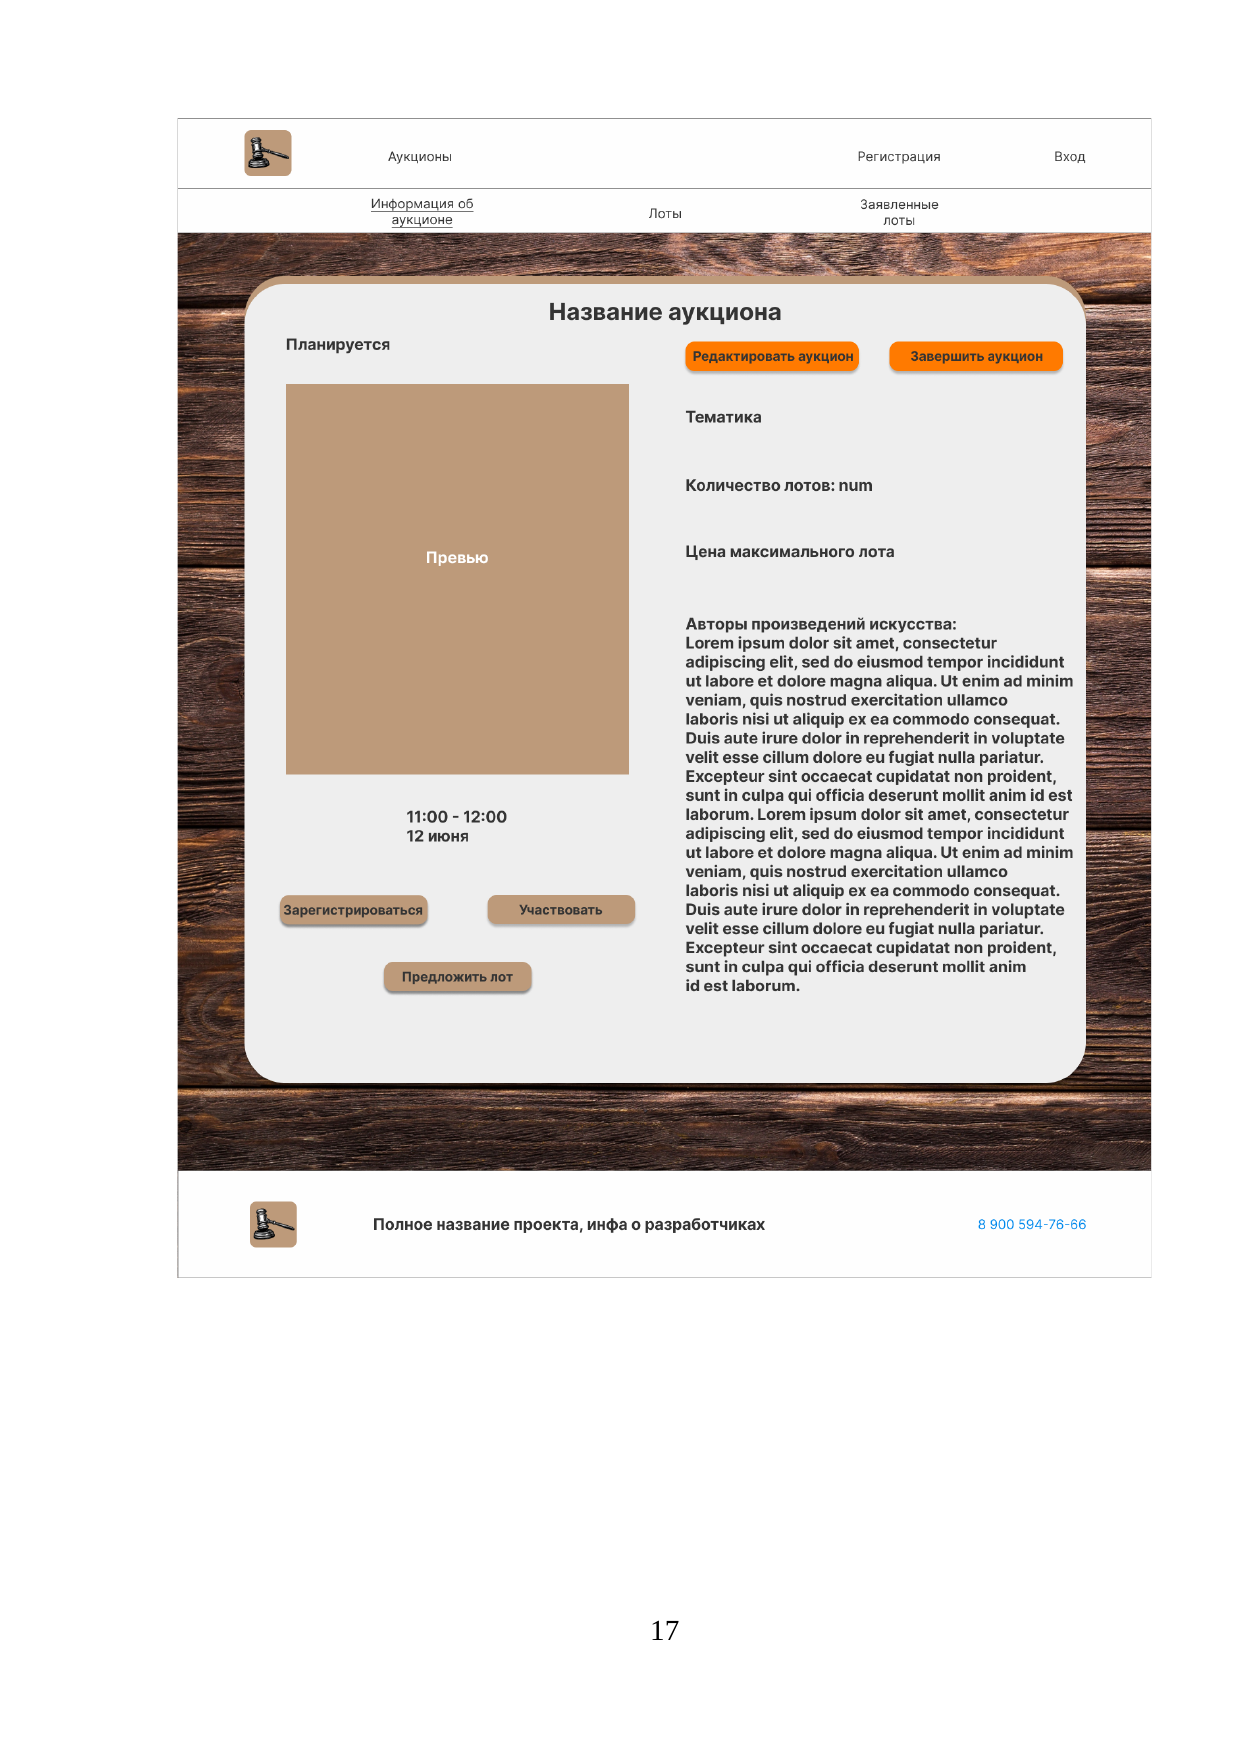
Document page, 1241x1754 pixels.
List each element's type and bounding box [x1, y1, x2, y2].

picture [177, 118, 1152, 1278]
